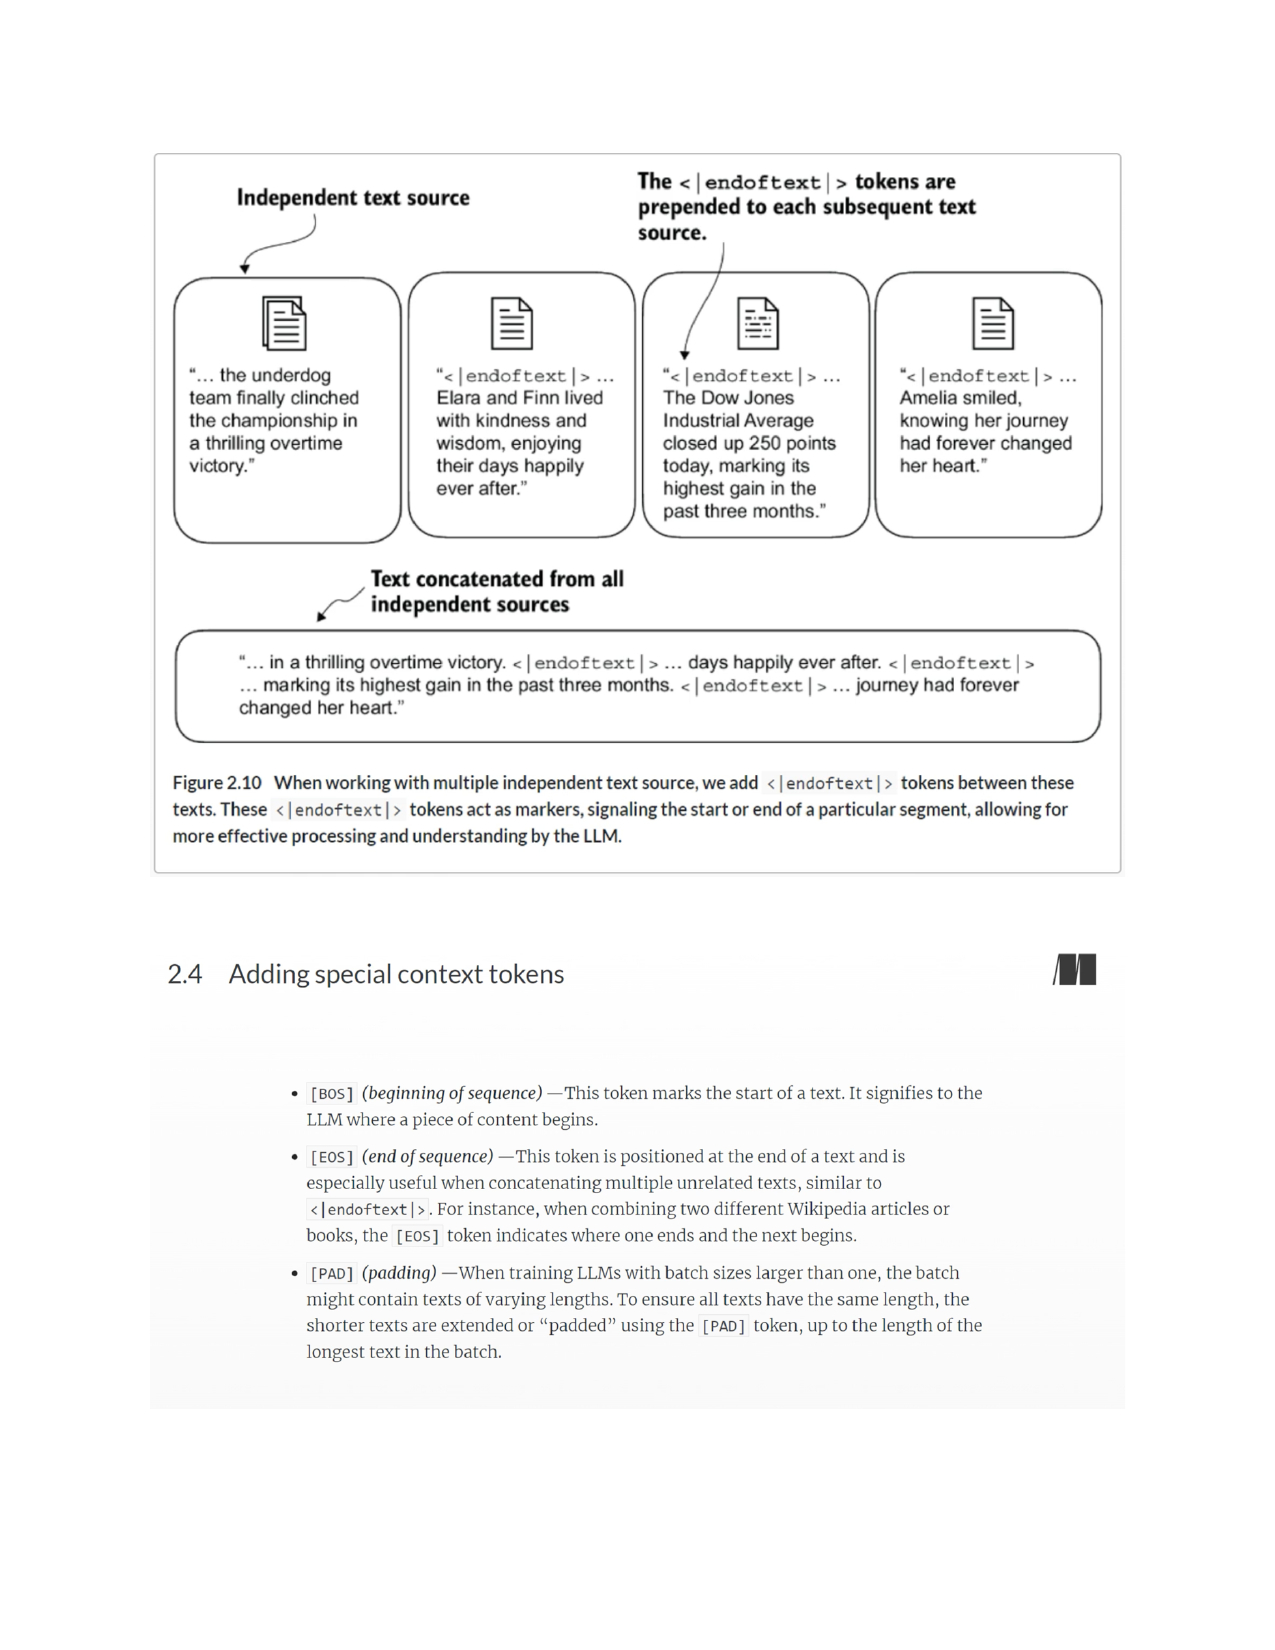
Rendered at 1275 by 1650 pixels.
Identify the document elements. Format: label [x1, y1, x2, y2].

picture [150, 953, 1125, 1409]
picture [150, 150, 1125, 877]
